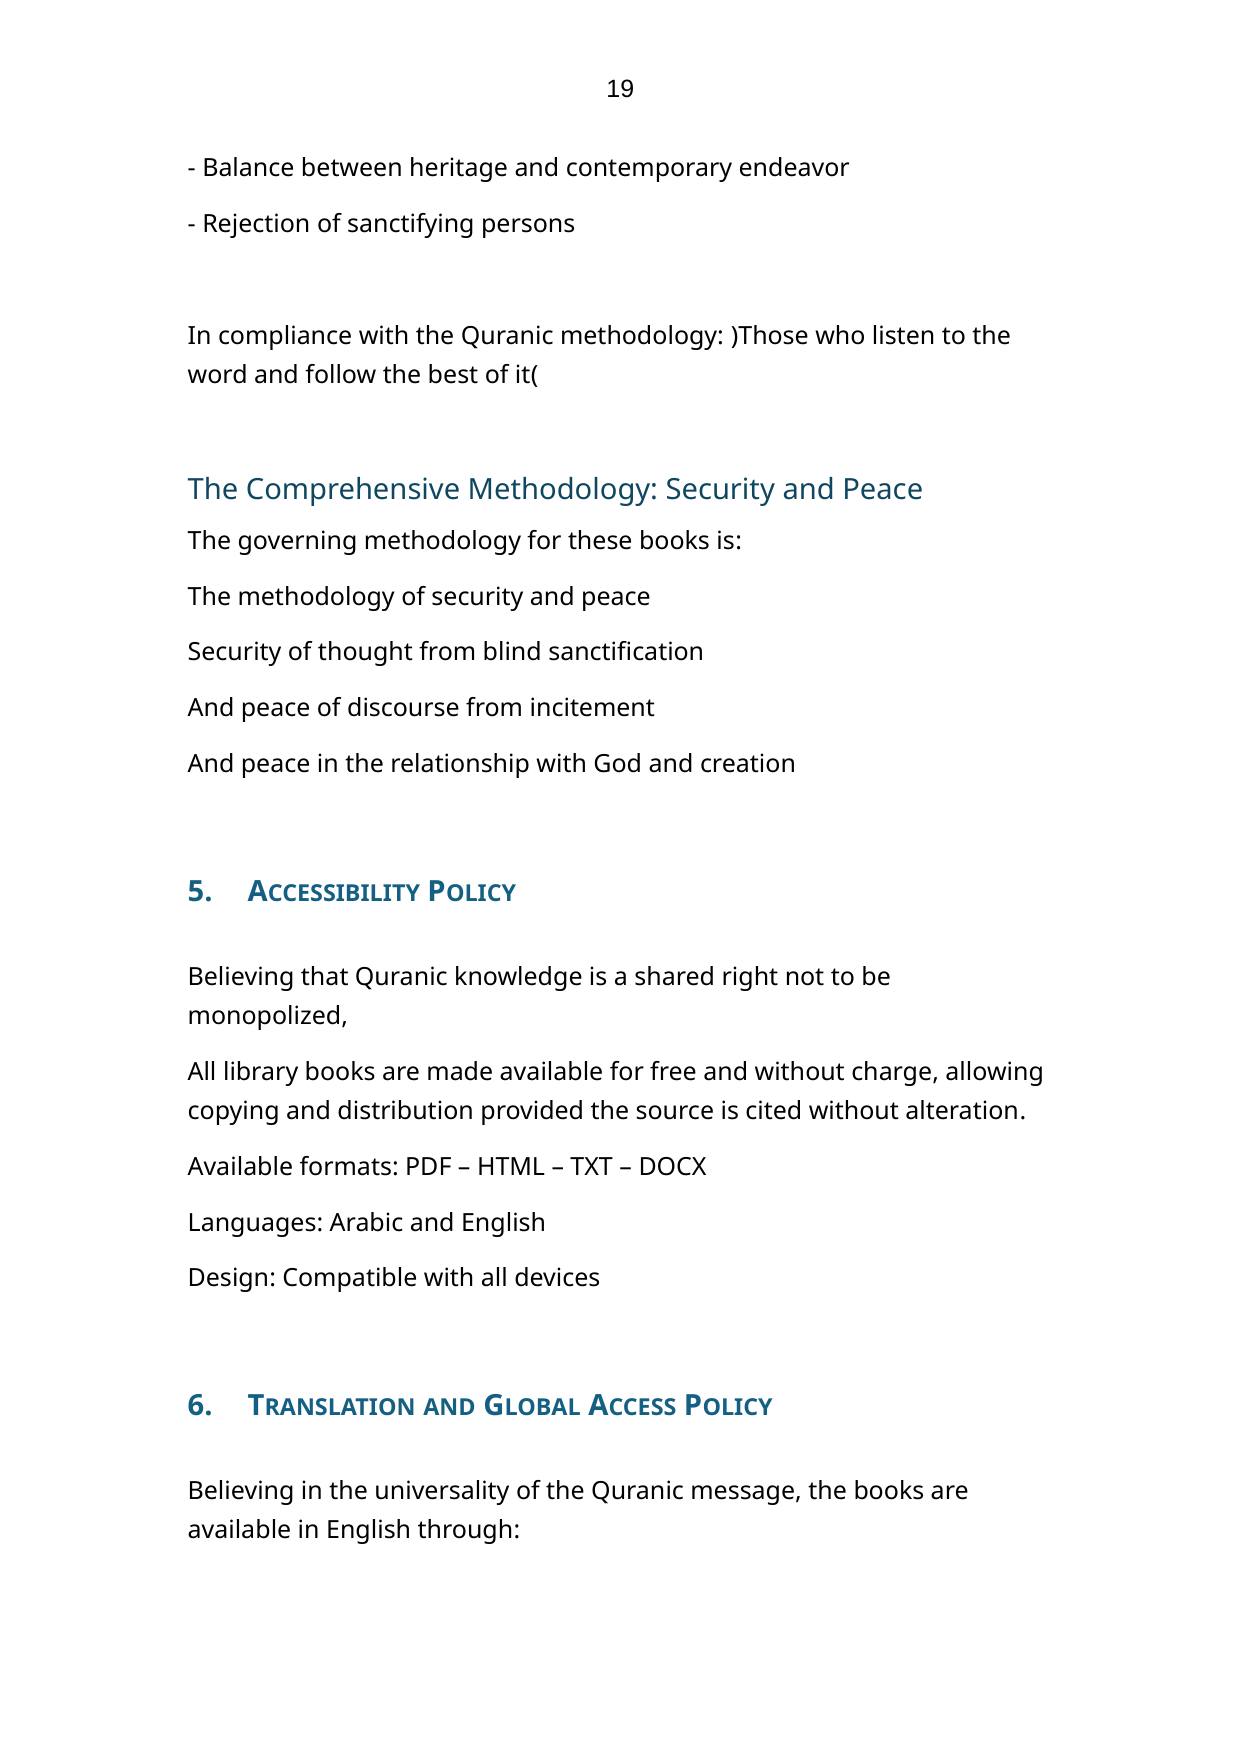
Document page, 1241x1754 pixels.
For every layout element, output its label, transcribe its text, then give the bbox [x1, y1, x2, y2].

text Believing in the universality of the Quranic message, the books are available in English through: [187, 1473, 1053, 1546]
text Believing that Quranic knowledge is a shared right not to be monopolized, [187, 958, 1053, 1032]
text And peace of discourse from incitement [187, 690, 1053, 724]
text The governing methodology for these books is: [187, 522, 1053, 556]
text Languages: Arabic and English [187, 1204, 1053, 1238]
text Available formats: PDF – HTML – TXT – DOCX [187, 1148, 1053, 1182]
text The methodology of security and peace [187, 578, 1053, 612]
text Design: Compatible with all devices [187, 1260, 1053, 1294]
text And peace in the relationship with God and creation [187, 746, 1053, 780]
subtitle The Comprehensive Methodology: Security and Peace [187, 468, 1053, 508]
text Security of thought from blind sanctification [187, 634, 1053, 668]
text In compliance with the Quranic methodology: ﴿Those who listen to the word and follow the best of it﴾ [187, 317, 1053, 391]
text - Balance between heritage and contemporary endeavor [187, 150, 1053, 184]
text All library books are made available for free and without charge, allowing copying and distribution provided the source is cited without alteration. [187, 1053, 1053, 1127]
subtitle Translation and Global Access Policy [187, 1384, 1053, 1424]
text - Rejection of sanctifying persons [187, 206, 1053, 240]
subtitle Accessibility Policy [187, 870, 1053, 909]
